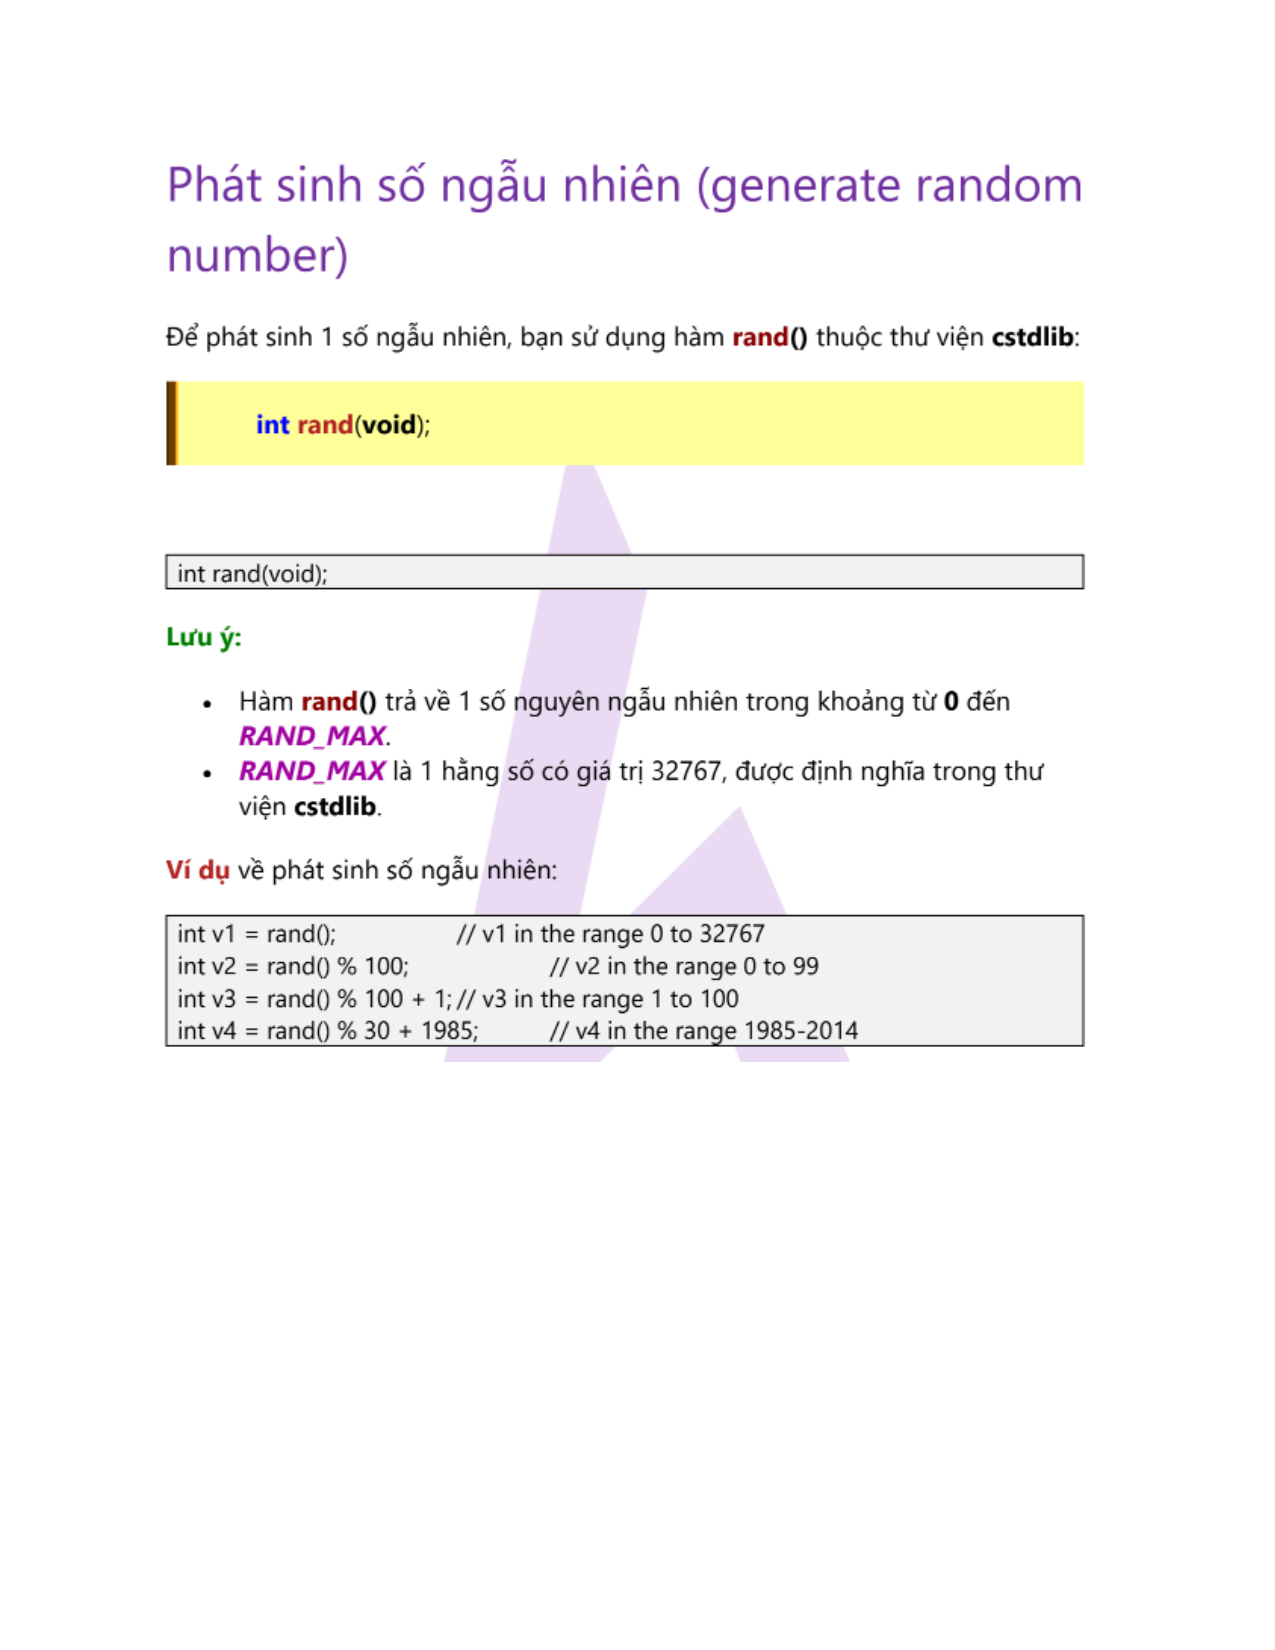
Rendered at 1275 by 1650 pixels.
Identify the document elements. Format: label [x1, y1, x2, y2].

picture [150, 150, 1125, 1062]
